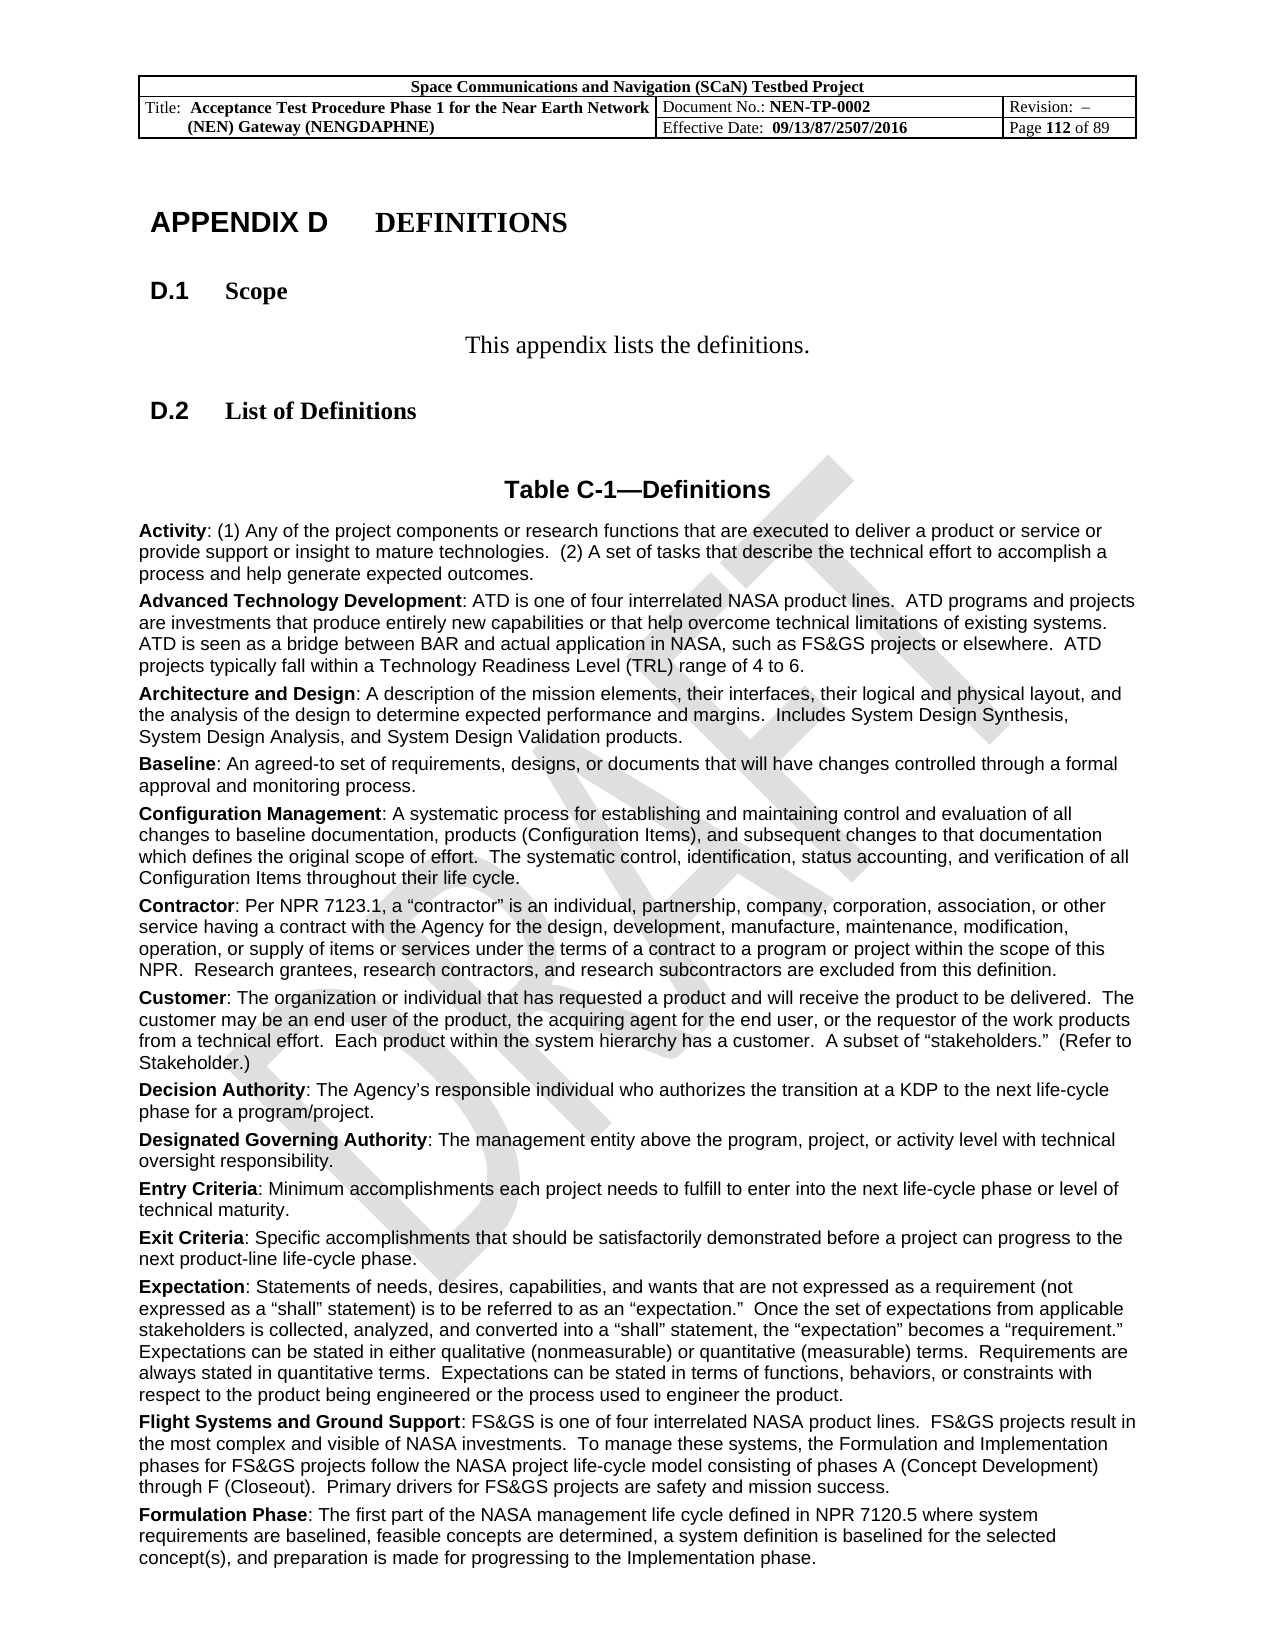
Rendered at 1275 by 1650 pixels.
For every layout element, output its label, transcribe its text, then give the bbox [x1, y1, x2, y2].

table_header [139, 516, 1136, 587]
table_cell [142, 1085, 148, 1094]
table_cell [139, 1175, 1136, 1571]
text List of Definitions [150, 396, 1125, 425]
text DEFINITIONS [150, 205, 1125, 239]
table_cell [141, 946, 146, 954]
text Table C-1—Definitions [150, 475, 1125, 504]
text This appendix lists the definitions. [150, 330, 1125, 359]
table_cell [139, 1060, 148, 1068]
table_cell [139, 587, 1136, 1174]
text Scope [150, 276, 1125, 305]
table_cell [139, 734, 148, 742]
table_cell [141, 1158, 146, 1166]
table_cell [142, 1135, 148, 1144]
